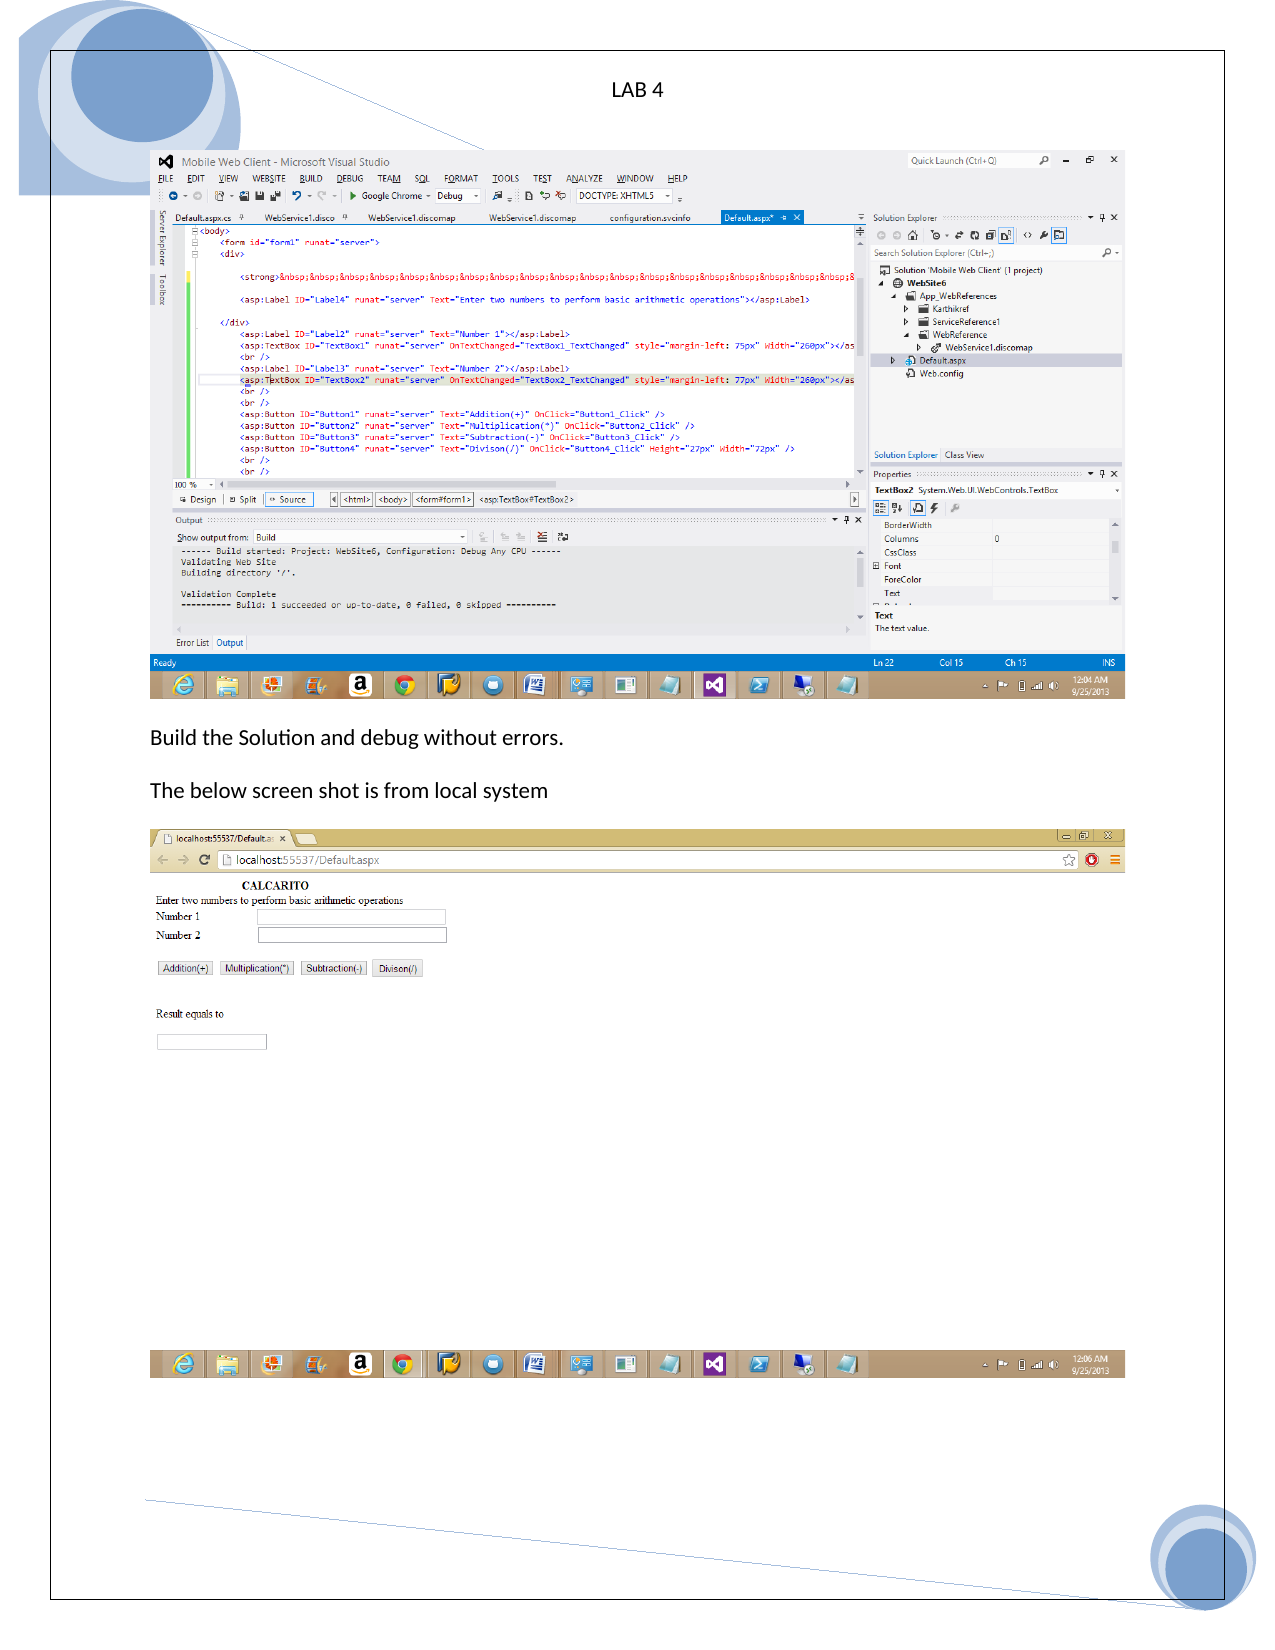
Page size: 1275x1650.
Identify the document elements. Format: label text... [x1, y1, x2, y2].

text Build the Solution and debug without errors. [150, 723, 1125, 751]
picture [150, 150, 1125, 699]
text The below screen shot is from local system [150, 776, 1125, 804]
picture [150, 829, 1125, 1378]
